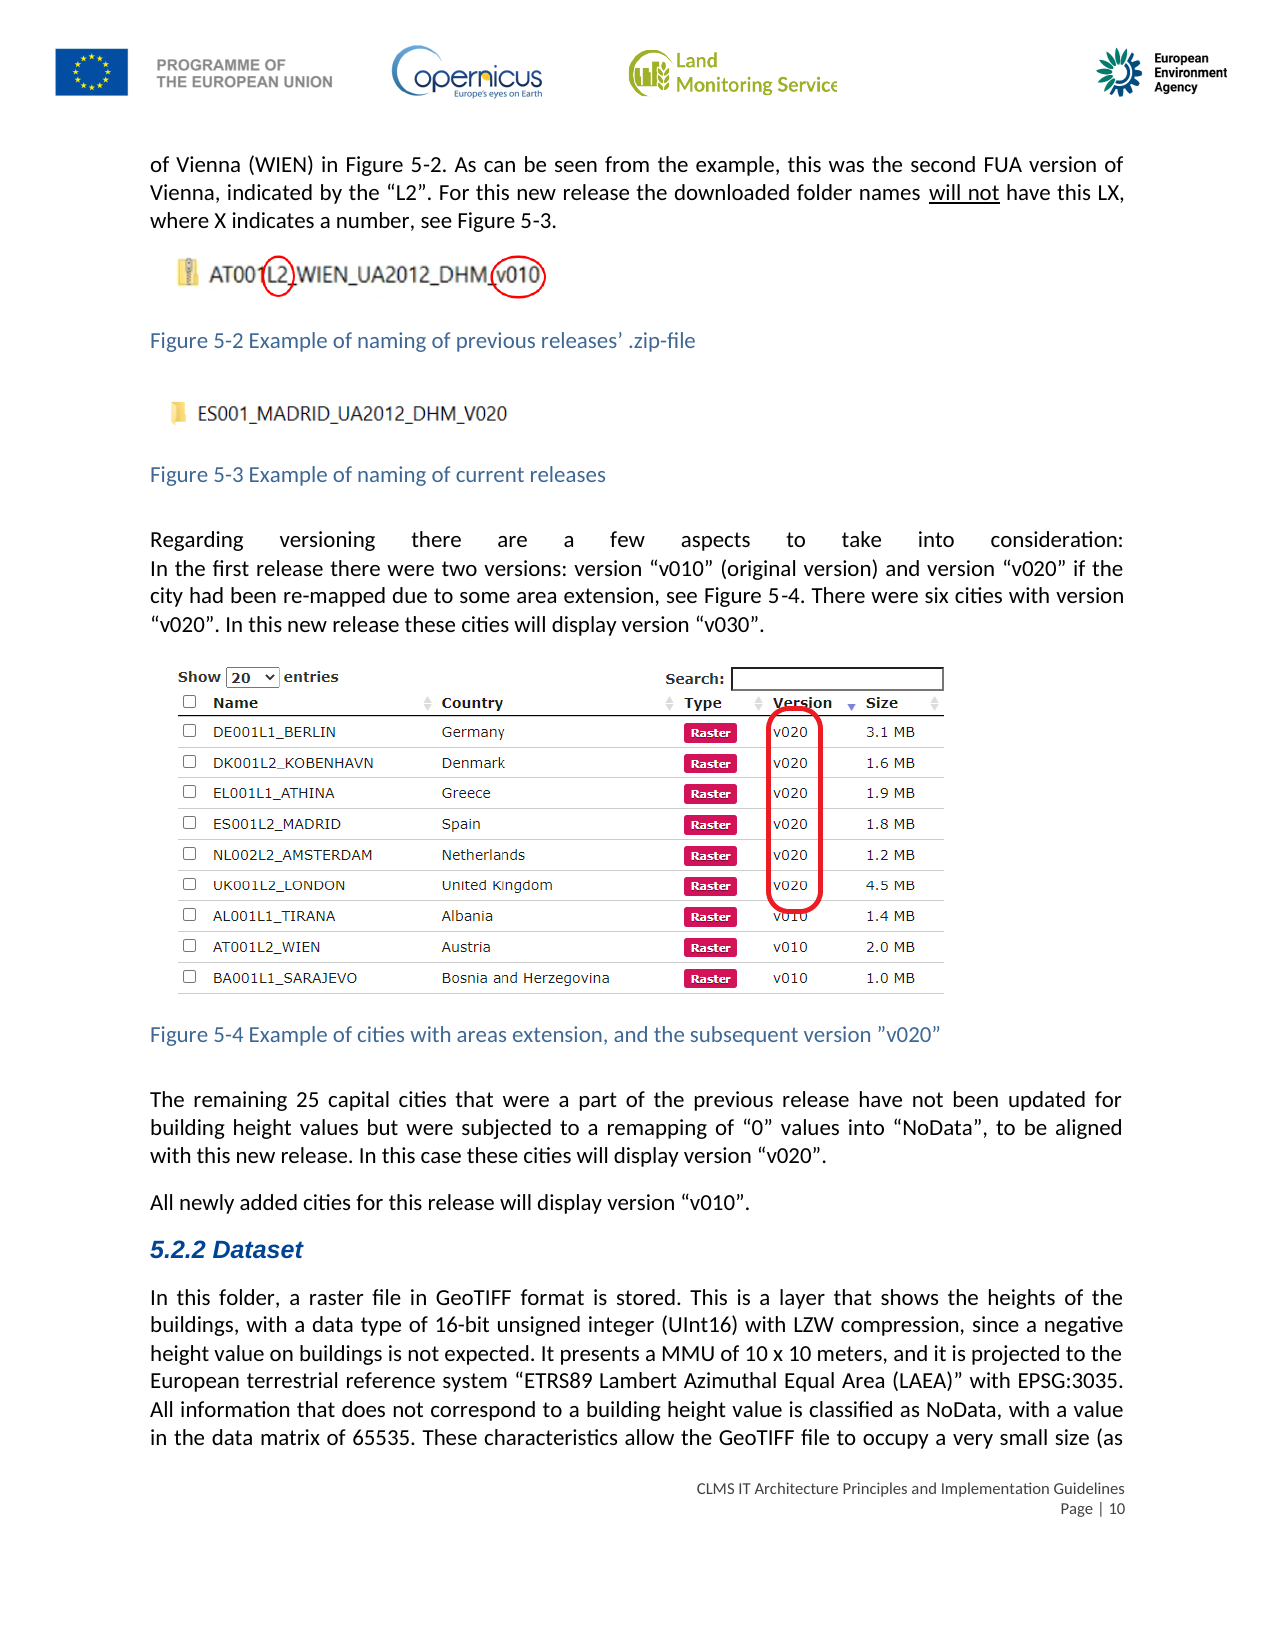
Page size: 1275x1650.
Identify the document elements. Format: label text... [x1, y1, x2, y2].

subtitle 5.2.2 Dataset [150, 1235, 1125, 1264]
text Figure 5‑4 Example of cities with areas extension, and the subsequent version ”v020” [150, 1020, 1125, 1048]
picture [1094, 46, 1228, 97]
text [150, 150, 1125, 234]
picture [168, 392, 523, 435]
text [150, 1283, 1125, 1451]
picture [168, 656, 949, 995]
text Regarding versioning there are a few aspects to take into consideration: In the first release there were two versions: version “v010” (original version) and version “v020” if the city had been re-mapped due to some area extension, see Figure 5‑4. There were six cities with version “v020”. In this new release these cities will display version “v030”. [150, 526, 1125, 638]
text Figure 5‑3 Example of naming of current releases [150, 460, 1125, 488]
text The remaining 25 capital cities that were a part of the previous release have not been updated for building height values but were subjected to a remapping of “0” values into “NoData”, to be aligned with this new release. In this case these cities will display version “v020”. [150, 1086, 1125, 1169]
text All newly added cities for this release will display version “v010”. [150, 1188, 1125, 1216]
picture [628, 50, 837, 97]
picture [371, 15, 560, 130]
picture [168, 252, 559, 302]
picture [29, 21, 351, 124]
text Figure 5‑2 Example of naming of previous releases’ .zip-file [150, 327, 1125, 354]
